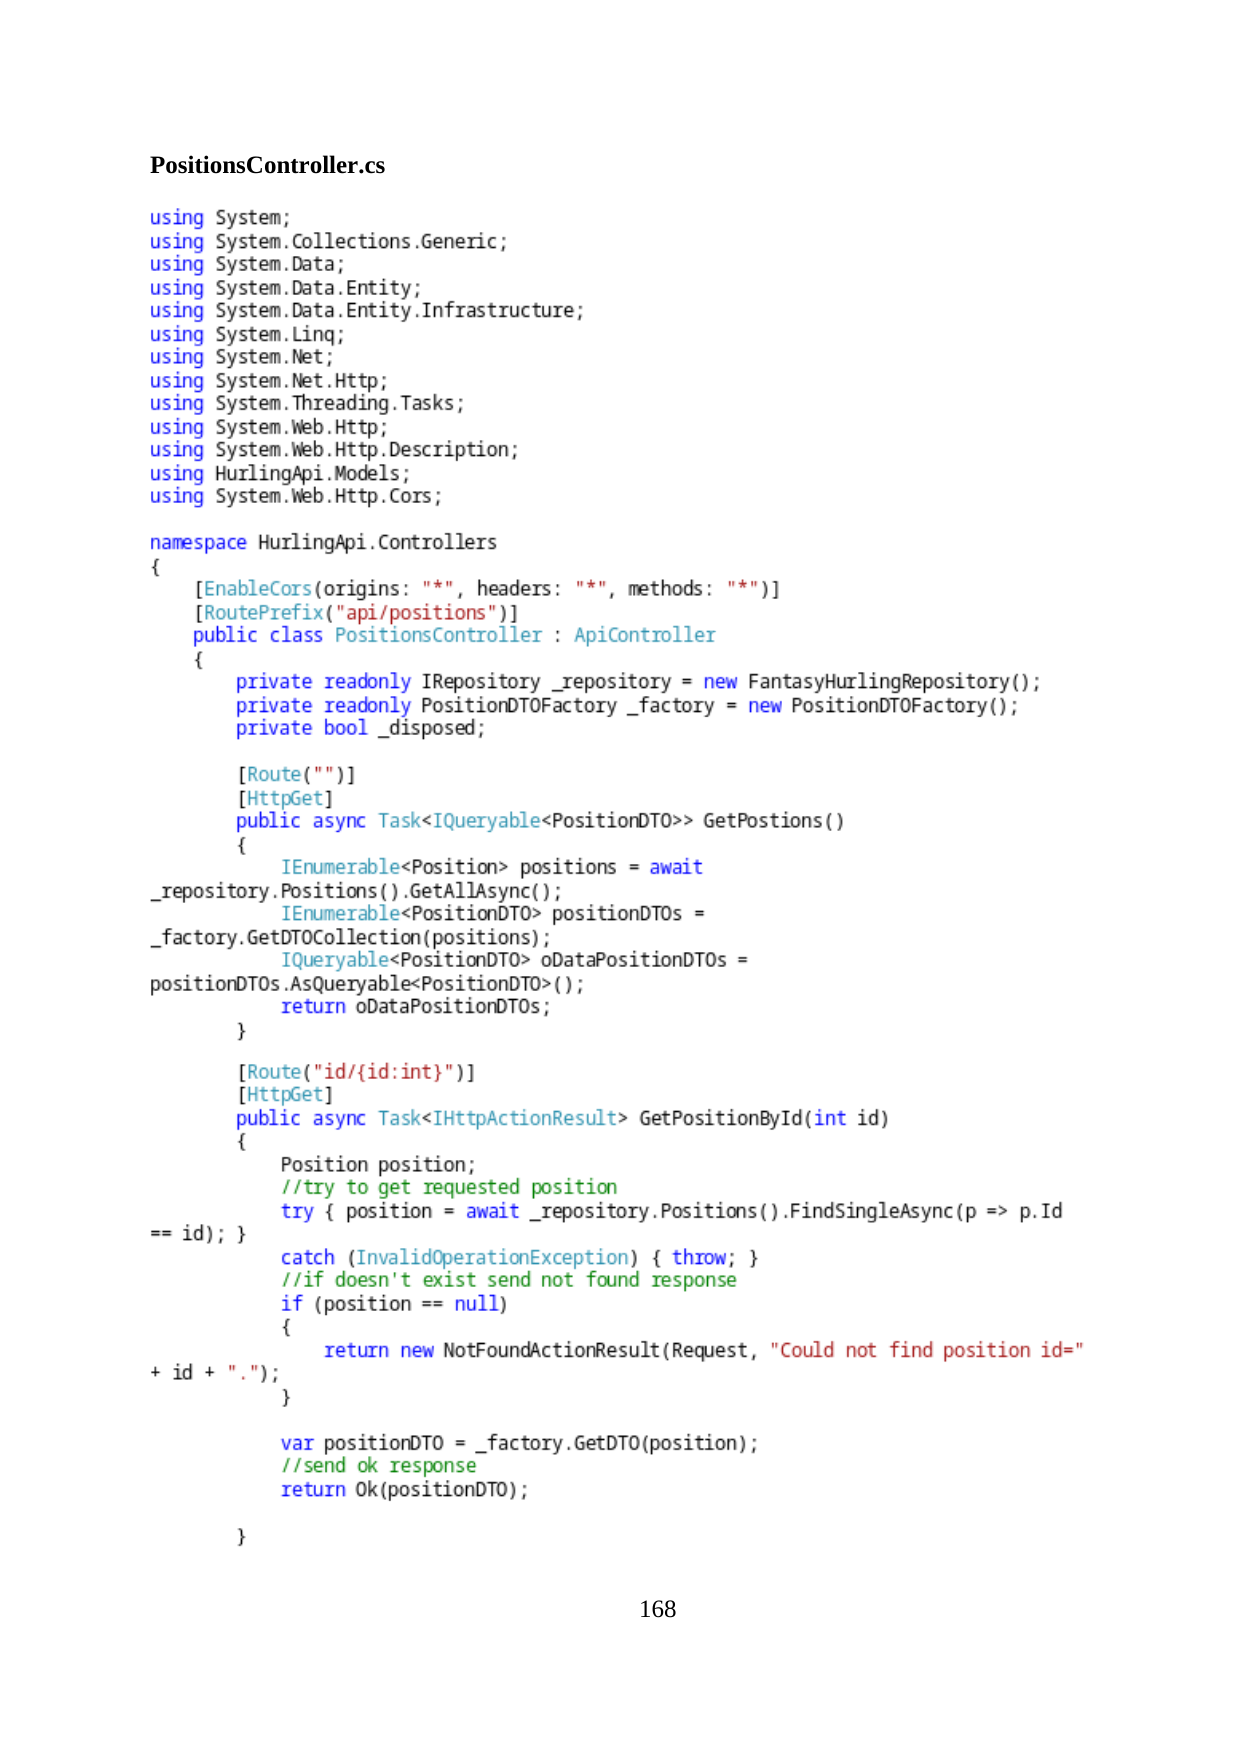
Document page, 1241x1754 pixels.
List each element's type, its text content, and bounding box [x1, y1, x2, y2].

subtitle PositionsController.cs [150, 150, 1090, 179]
